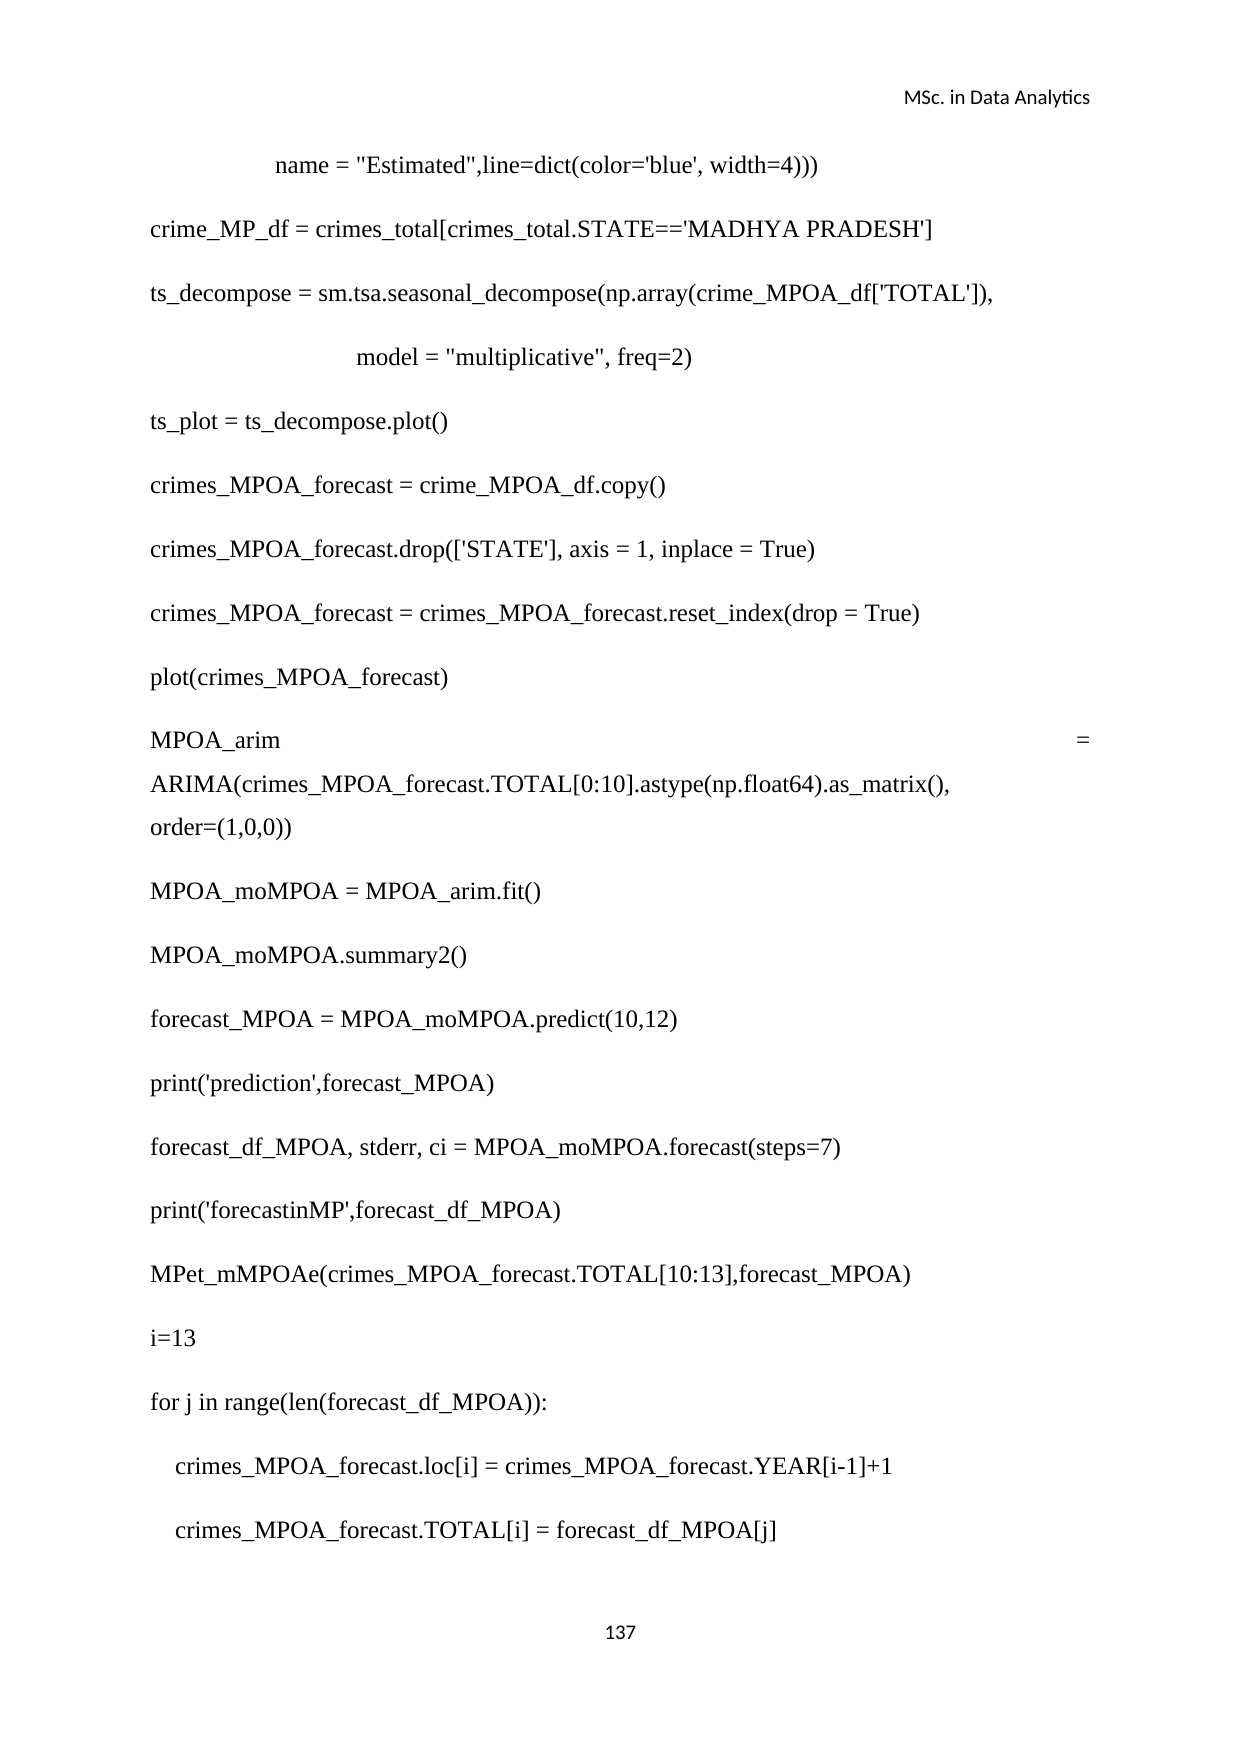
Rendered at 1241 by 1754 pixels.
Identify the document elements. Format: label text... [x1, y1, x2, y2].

text print('forecastinMP',forecast_df_MPOA) [150, 1196, 1090, 1224]
text ts_plot = ts_decompose.plot() [150, 406, 1090, 434]
text model = "multiplicative", freq=2) [150, 342, 1090, 371]
text name = "Estimated",line=dict(color='blue', width=4))) [150, 150, 1090, 179]
text MPOA_moMPOA = MPOA_arim.fit() [150, 876, 1090, 904]
text ts_decompose = sm.tsa.seasonal_decompose(np.array(crime_MPOA_df['TOTAL']), [150, 278, 1090, 307]
text print('prediction',forecast_MPOA) [150, 1068, 1090, 1096]
text crimes_MPOA_forecast = crime_MPOA_df.copy() [150, 470, 1090, 498]
text crimes_MPOA_forecast.loc[i] = crimes_MPOA_forecast.YEAR[i-1]+1 [150, 1451, 1090, 1480]
text MPOA_moMPOA.summary2() [150, 940, 1090, 968]
text forecast_MPOA = MPOA_moMPOA.predict(10,12) [150, 1004, 1090, 1032]
text i=13 [150, 1323, 1090, 1352]
text crimes_MPOA_forecast = crimes_MPOA_forecast.reset_index(drop = True) [150, 598, 1090, 626]
text plot(crimes_MPOA_forecast) [150, 662, 1090, 690]
text crime_MP_df = crimes_total[crimes_total.STATE=='MADHYA PRADESH'] [150, 214, 1090, 243]
text crimes_MPOA_forecast.TOTAL[i] = forecast_df_MPOA[j] [150, 1515, 1090, 1544]
text forecast_df_MPOA, stderr, ci = MPOA_moMPOA.forecast(steps=7) [150, 1132, 1090, 1160]
text crimes_MPOA_forecast.drop(['STATE'], axis = 1, inplace = True) [150, 534, 1090, 562]
text MPet_mMPOAe(crimes_MPOA_forecast.TOTAL[10:13],forecast_MPOA) [150, 1259, 1090, 1288]
text for j in range(len(forecast_df_MPOA)): [150, 1387, 1090, 1416]
text MPOA_arim = ARIMA(crimes_MPOA_forecast.TOTAL[0:10].astype(np.float64).as_matrix(), order=(1,0,0)) [150, 726, 1090, 841]
